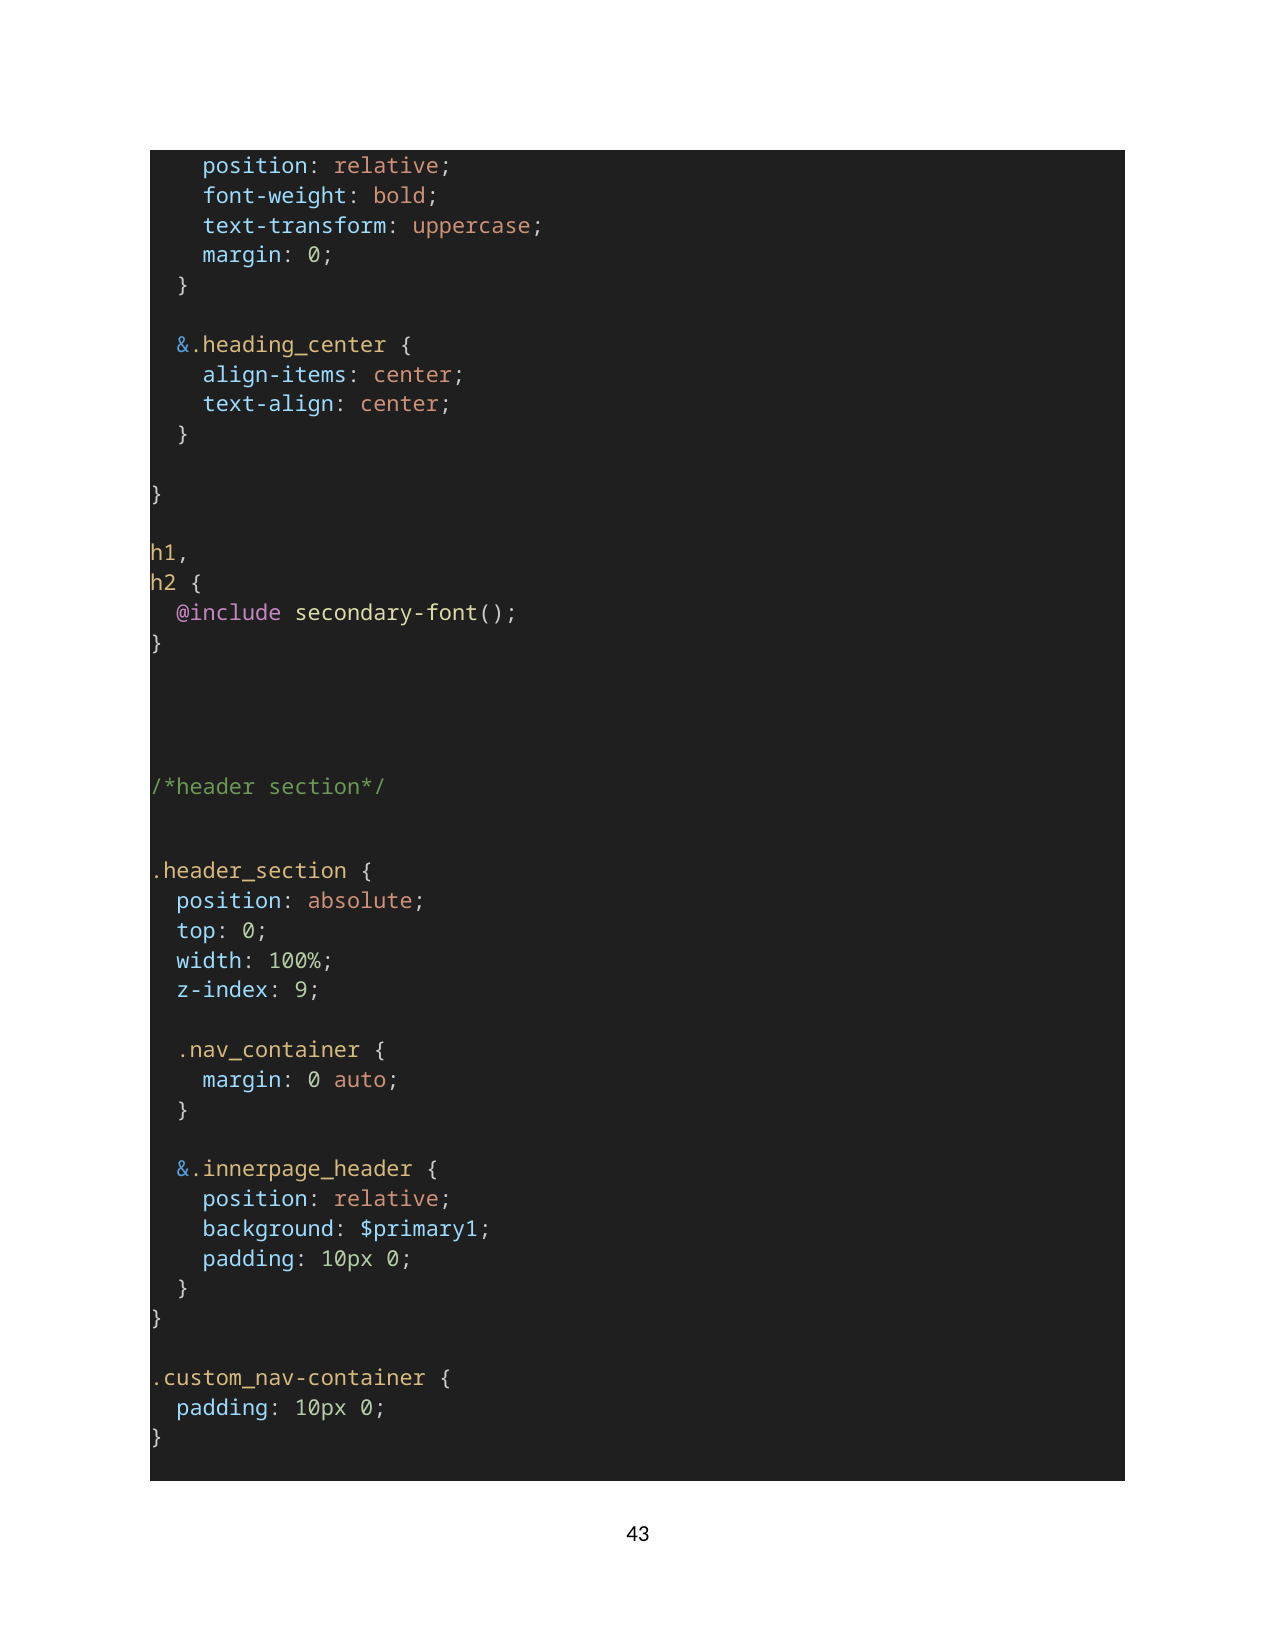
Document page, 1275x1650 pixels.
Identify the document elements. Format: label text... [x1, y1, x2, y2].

text text-align: center; [150, 388, 1125, 418]
text position: relative; [150, 150, 1125, 180]
text } [150, 1421, 1125, 1451]
text @include secondary-font(); [150, 597, 1125, 627]
text top: 0; [150, 915, 1125, 945]
text margin: 0; [150, 239, 1125, 269]
text } [150, 478, 1125, 507]
text margin: 0 auto; [150, 1064, 1125, 1094]
text text-transform: uppercase; [150, 209, 1125, 239]
text &.innerpage_header { [150, 1153, 1125, 1183]
text } [150, 1302, 1125, 1332]
text } [150, 1094, 1125, 1123]
text background: $primary1; [150, 1213, 1125, 1243]
text padding: 10px 0; [150, 1243, 1125, 1272]
text z-index: 9; [150, 974, 1125, 1004]
text .custom_nav-container { [150, 1362, 1125, 1392]
text font-weight: bold; [150, 180, 1125, 209]
text } [150, 627, 1125, 656]
text .nav_container { [150, 1034, 1125, 1064]
text position: absolute; [150, 885, 1125, 915]
text /*header section*/ [150, 771, 1125, 801]
text h2 { [150, 567, 1125, 597]
text h1, [150, 537, 1125, 567]
text .header_section { [150, 855, 1125, 885]
text padding: 10px 0; [150, 1392, 1125, 1421]
text } [150, 269, 1125, 299]
text &.heading_center { [150, 329, 1125, 358]
text position: relative; [150, 1183, 1125, 1213]
text width: 100%; [150, 945, 1125, 974]
text align-items: center; [150, 358, 1125, 388]
text } [150, 418, 1125, 448]
text } [150, 1272, 1125, 1302]
